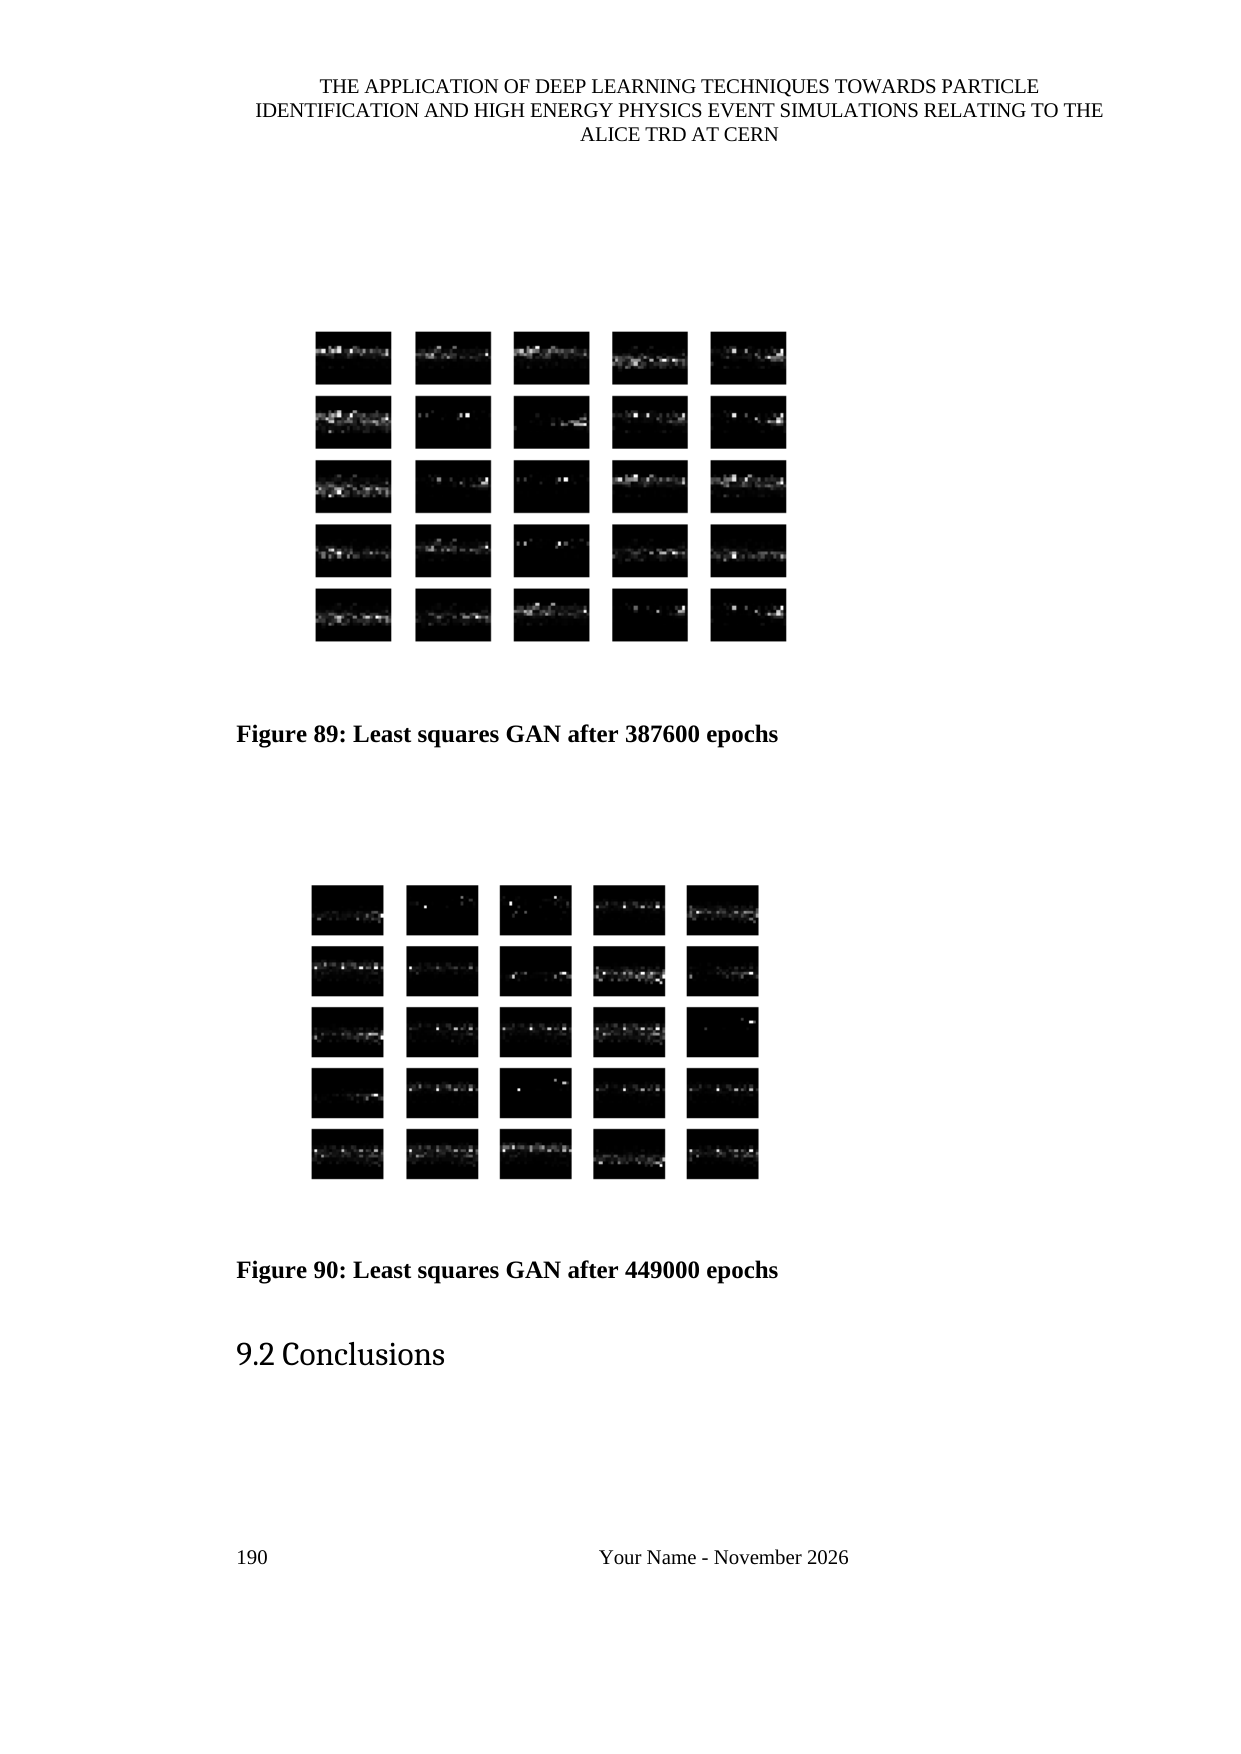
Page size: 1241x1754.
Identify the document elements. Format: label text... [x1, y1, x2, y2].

picture [236, 282, 852, 693]
subtitle Conclusions [236, 1336, 1122, 1374]
picture [236, 838, 821, 1228]
